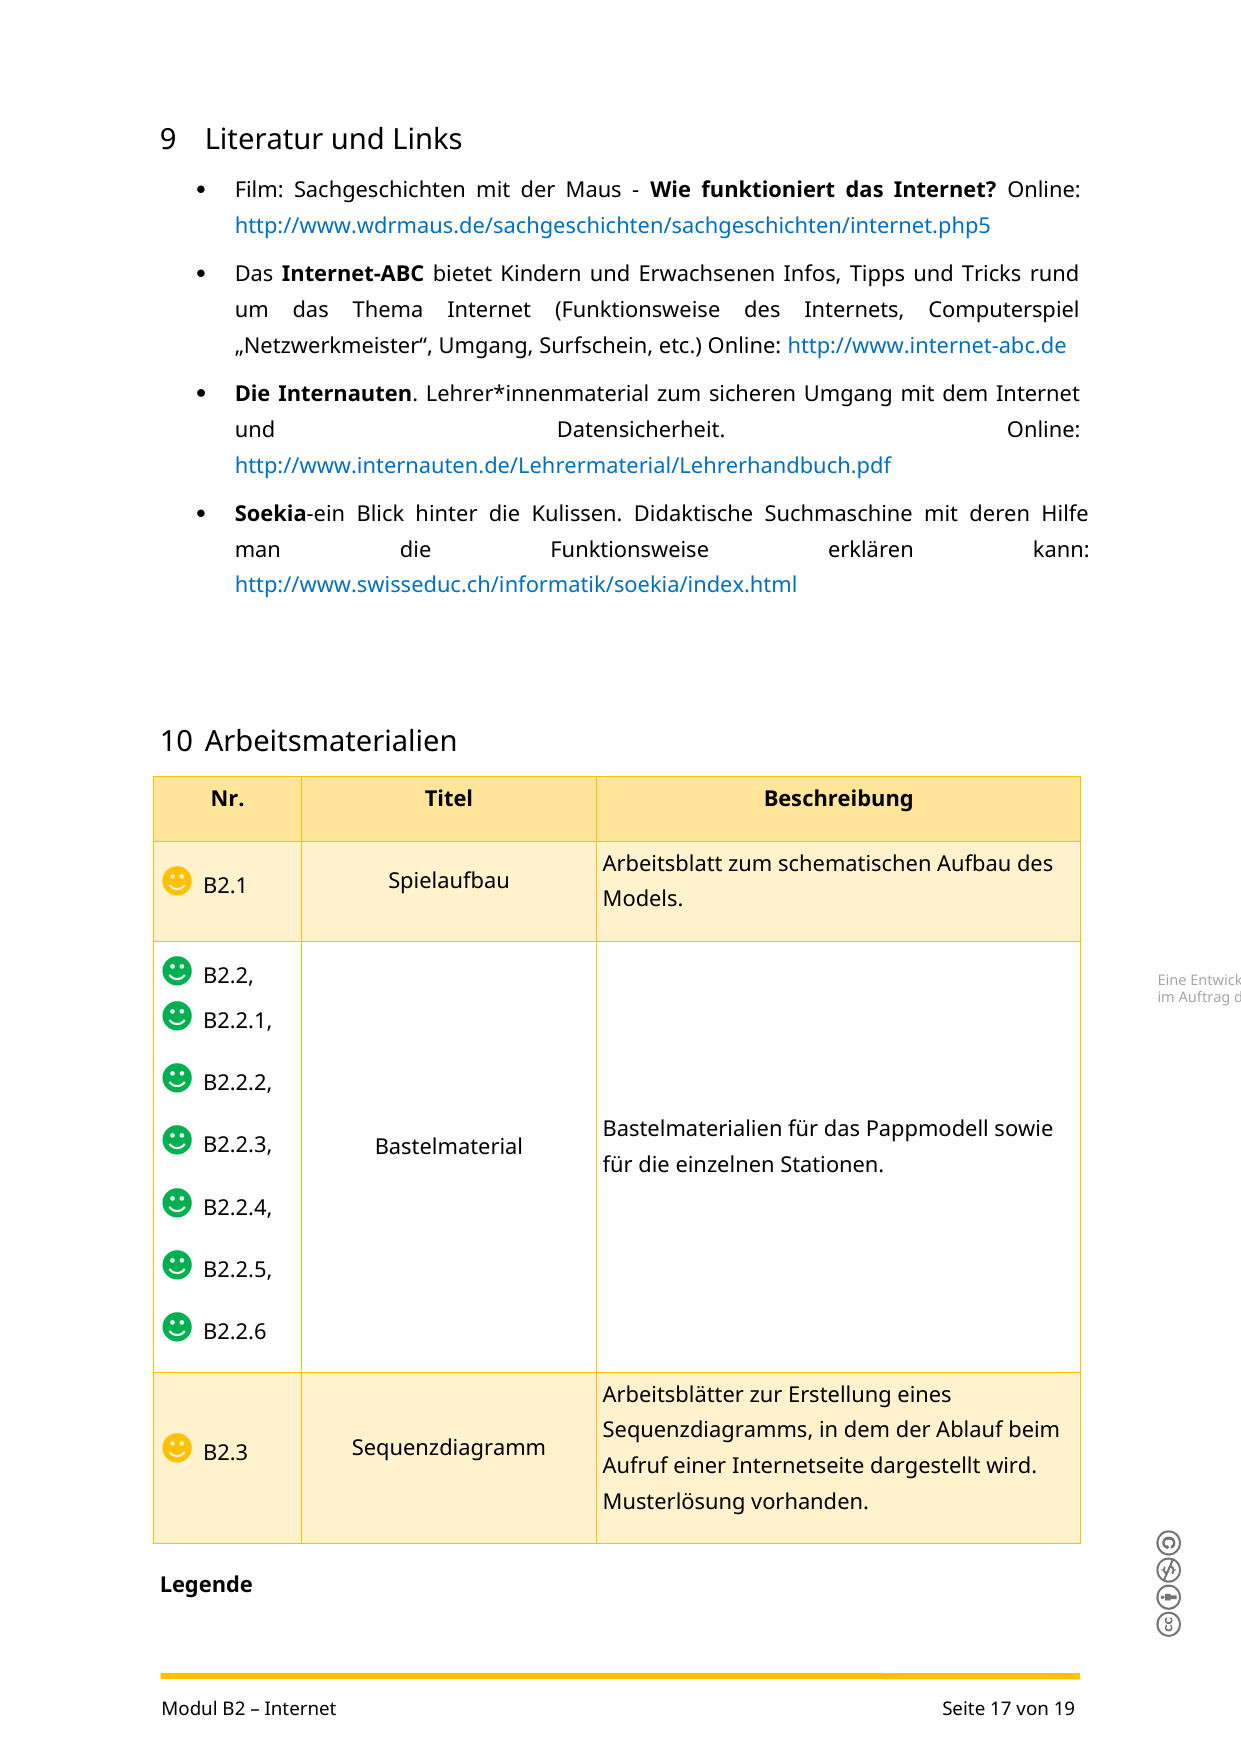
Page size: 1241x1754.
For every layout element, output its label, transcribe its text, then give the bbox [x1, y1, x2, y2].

list Film: Sachgeschichten mit der Maus - Wie funktioniert das Internet? Online: http://www.wdrmaus.de/sachgeschichten/sachgeschichten/internet.php5 [197, 174, 1081, 240]
table_cell Sequenzdiagramm [302, 1373, 596, 1543]
list Die Internauten. Lehrer*innenmaterial zum sicheren Umgang mit dem Internet und Datensicherheit. Online: http://www.internauten.de/Lehrermaterial/Lehrerhandbuch.pdf [197, 378, 1081, 479]
table_cell Arbeitsblätter zur Erstellung eines Sequenzdiagramms, in dem der Ablauf beim Aufruf einer Internetseite dargestellt wird. Musterlösung vorhanden. [597, 1373, 1080, 1543]
table_cell Spielaufbau [302, 842, 596, 941]
table_cell Arbeitsblatt zum schematischen Aufbau des Models. [597, 842, 1080, 941]
table_cell Bastelmaterial [302, 942, 596, 1372]
text Legende [159, 1569, 1081, 1599]
table_cell ☻ B2.3 [154, 1373, 301, 1543]
list Soekia-ein Blick hinter die Kulissen. Didaktische Suchmaschine mit deren Hilfe man die Funktionsweise erklären kann: http://www.swisseduc.ch/informatik/soekia/index.html [197, 498, 1090, 599]
table_cell ☻ B2.1 [154, 842, 301, 941]
subtitle Arbeitsmaterialien [159, 720, 1081, 759]
table_cell Bastelmaterialien für das Pappmodell sowie für die einzelnen Stationen. [597, 942, 1080, 1372]
table_cell ☻ B2.2, ☻ B2.2.1, ☻ B2.2.2, ☻ B2.2.3, ☻ B2.2.4, ☻ B2.2.5, ☻ B2.2.6 [154, 942, 301, 1372]
table_header Nr. [154, 777, 301, 841]
table_header Titel [302, 777, 596, 841]
table_header Beschreibung [597, 777, 1080, 841]
list Das Internet-ABC bietet Kindern und Erwachsenen Infos, Tipps und Tricks rund um das Thema Internet (Funktionsweise des Internets, Computerspiel „Netzwerkmeister“, Umgang, Surfschein, etc.) Online: http://www.internet-abc.de [197, 258, 1081, 360]
subtitle Literatur und Links [159, 118, 1081, 158]
